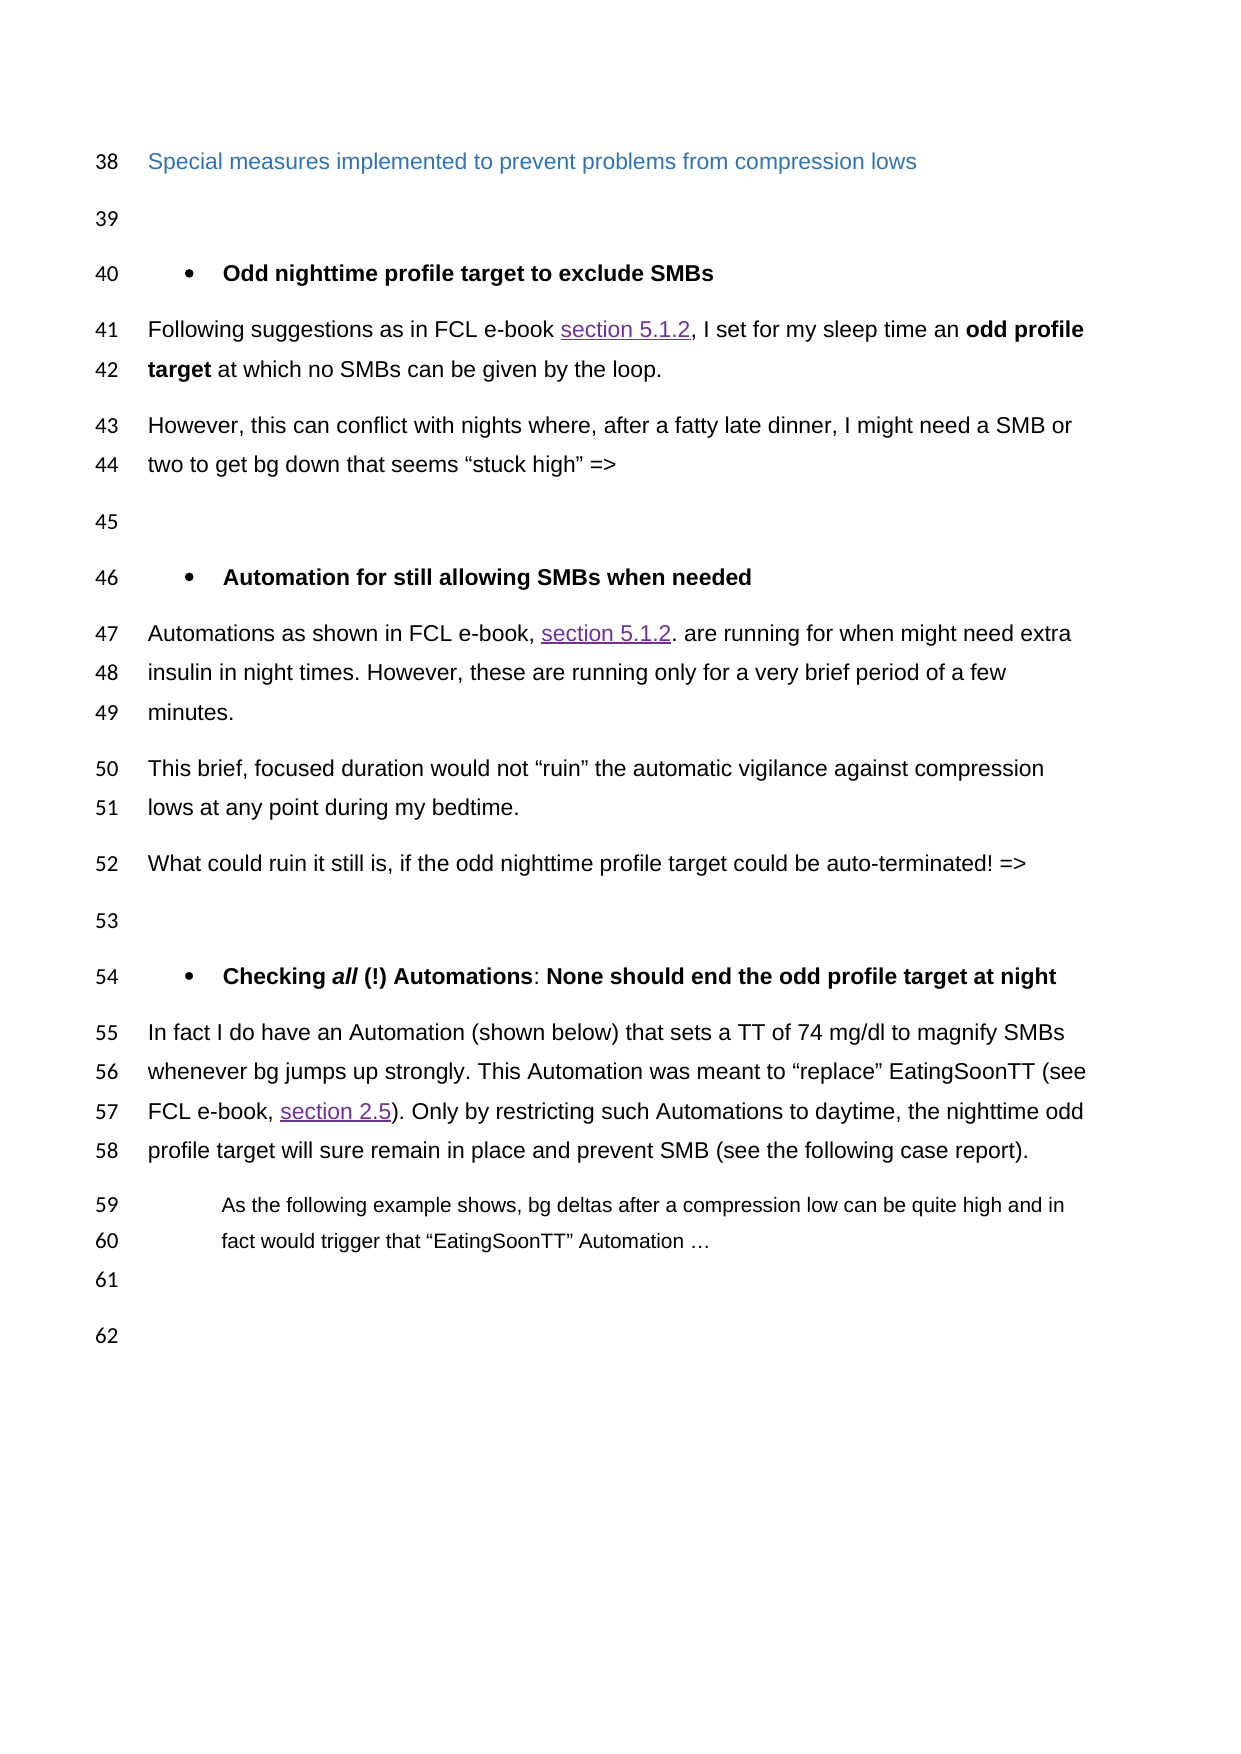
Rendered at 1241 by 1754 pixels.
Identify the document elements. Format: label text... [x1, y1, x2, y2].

text This brief, focused duration would not “ruin” the automatic vigilance against compression lows at any point during my bedtime. [148, 755, 1093, 821]
list Checking all (!) Automations: None should end the odd profile target at night [185, 963, 1093, 989]
text However, this can conflict with nights where, after a fatty late dinner, I might need a SMB or two to get bg down that seems “stuck high” => [148, 412, 1093, 477]
text What could ruin it still is, if the odd nighttime profile target could be auto-terminated! => [148, 850, 1093, 877]
text Special measures implemented to prevent problems from compression lows [148, 148, 1093, 174]
text Automations as shown in FCL e-book, section 5.1.2. are running for when might need extra insulin in night times. However, these are running only for a very brief period of a few minutes. [148, 619, 1093, 725]
text As the following example shows, bg deltas after a compression low can be quite high and in fact would trigger that “EatingSoonTT” Automation … [221, 1193, 1093, 1253]
text Following suggestions as in FCL e-book section 5.1.2, I set for my sleep time an odd profile target at which no SMBs can be given by the loop. [148, 316, 1093, 382]
text In fact I do have an Automation (shown below) that sets a TT of 74 mg/dl to magnify SMBs whenever bg jumps up strongly. This Automation was meant to “replace” EatingSoonTT (see FCL e-book, section 2.5). Only by restricting such Automations to daytime, the nighttime odd profile target will sure remain in place and prevent SMB (see the following case report). [148, 1019, 1093, 1163]
list Odd nighttime profile target to exclude SMBs [185, 260, 1093, 286]
list Automation for still allowing SMBs when needed [185, 563, 1093, 590]
